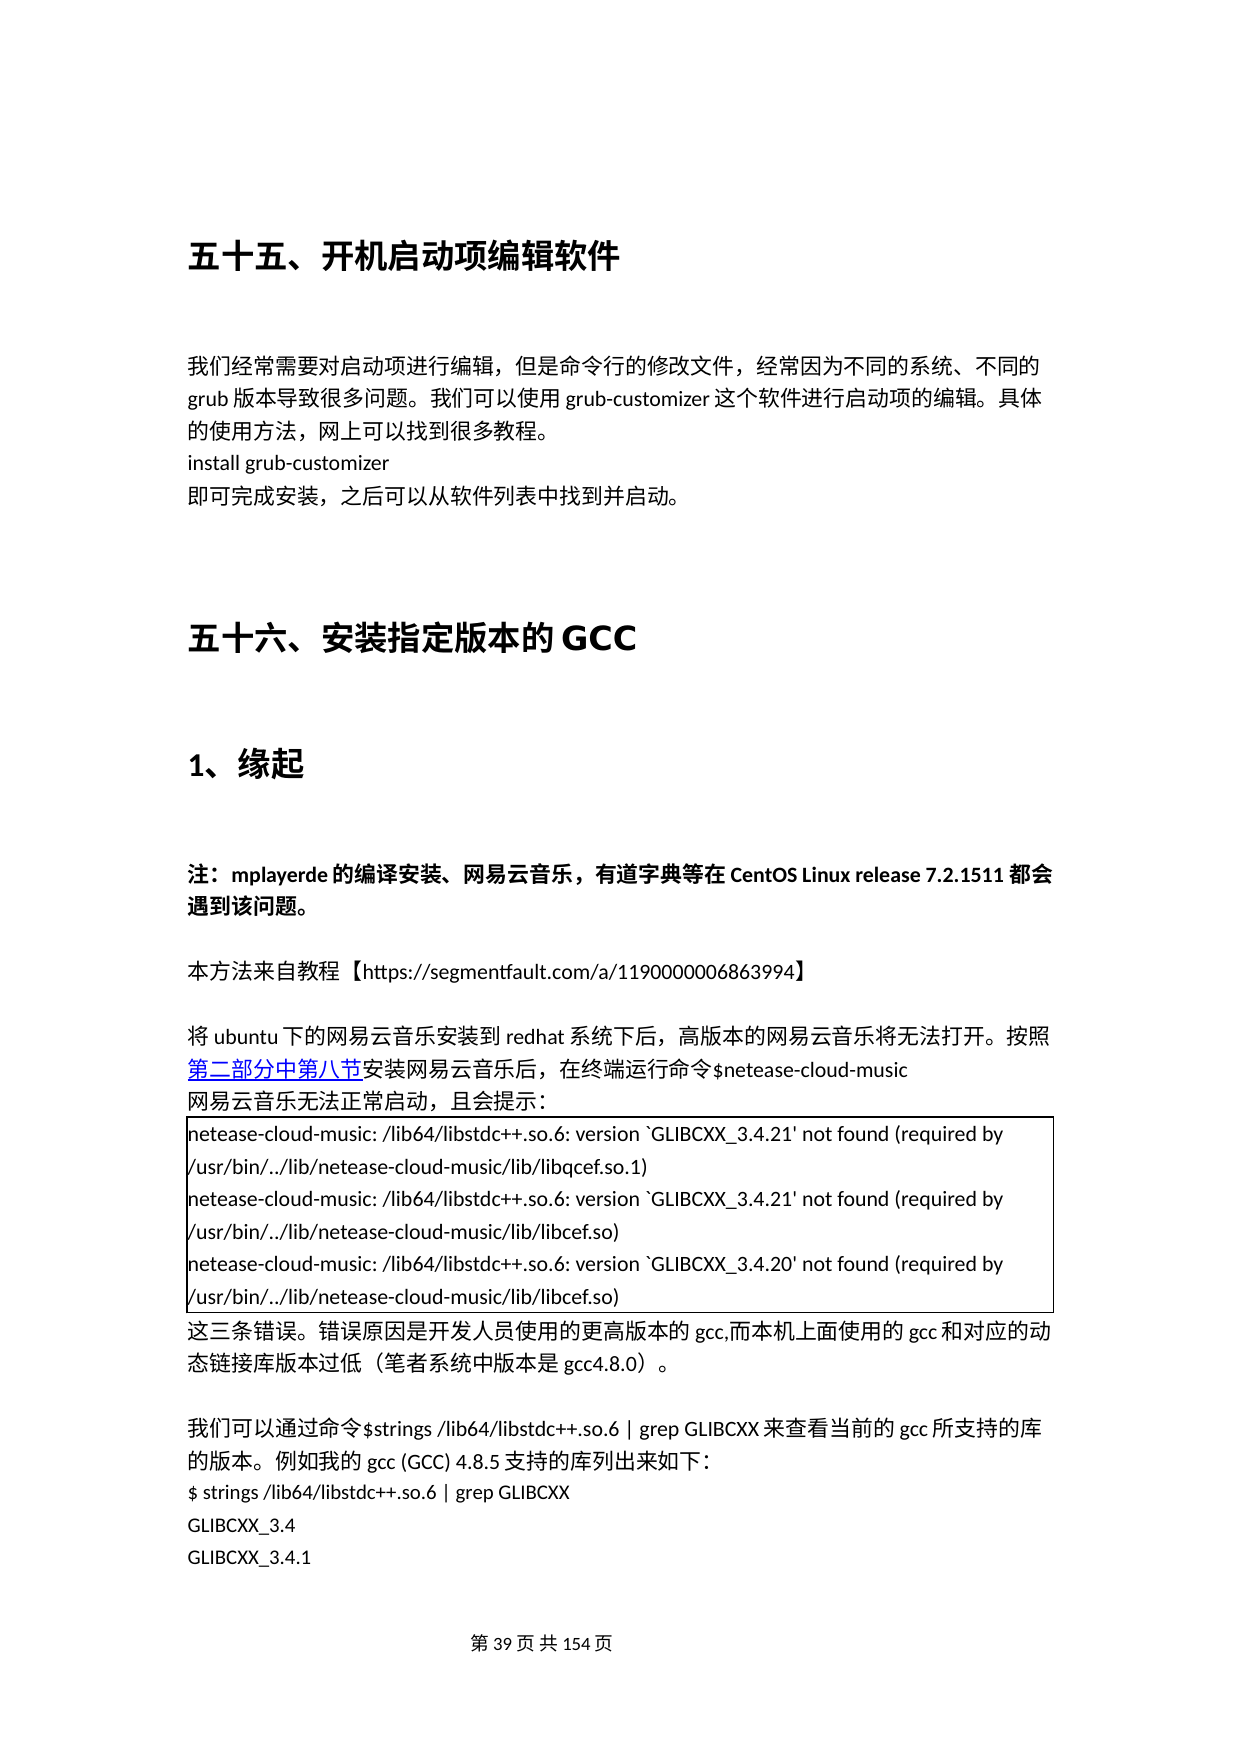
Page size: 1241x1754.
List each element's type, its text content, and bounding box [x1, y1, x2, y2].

text GLIBCXX_3.4.1 [187, 1541, 1053, 1573]
text netease-cloud-music: /lib64/libstdc++.so.6: version `GLIBCXX_3.4.21' not found (required by /usr/bin/../lib/netease-cloud-music/lib/libqcef.so.1) [188, 1118, 1053, 1182]
text 这三条错误。错误原因是开发人员使用的更高版本的gcc,而本机上面使用的gcc和对应的动态链接库版本过低（笔者系统中版本是gcc4.8.0）。 [187, 1313, 1053, 1378]
text GLIBCXX_3.4 [187, 1508, 1053, 1541]
text 将ubuntu下的网易云音乐安装到redhat系统下后，高版本的网易云音乐将无法打开。按照第二部分中第八节安装网易云音乐后，在终端运行命令$netease-cloud-music [187, 986, 1053, 1084]
text netease-cloud-music: /lib64/libstdc++.so.6: version `GLIBCXX_3.4.20' not found (required by /usr/bin/../lib/netease-cloud-music/lib/libcef.so) [188, 1246, 1053, 1312]
text 我们经常需要对启动项进行编辑，但是命令行的修改文件，经常因为不同的系统、不同的grub版本导致很多问题。我们可以使用grub-customizer这个软件进行启动项的编辑。具体的使用方法，网上可以找到很多教程。 [187, 348, 1053, 446]
subtitle 五十六、安装指定版本的GCC [187, 603, 1053, 668]
text 本方法来自教程【https://segmentfault.com/a/1190000006863994】 [187, 954, 1053, 986]
text $ strings /lib64/libstdc++.so.6 | grep GLIBCXX [187, 1476, 1053, 1508]
text 注：mplayerde的编译安装、网易云音乐，有道字典等在CentOS Linux release 7.2.1511 都会遇到该问题。 [187, 856, 1053, 921]
text 即可完成安装，之后可以从软件列表中找到并启动。 [187, 478, 1053, 511]
subtitle 1、缘起 [187, 730, 1053, 795]
text 网易云音乐无法正常启动，且会提示： [187, 1084, 1053, 1116]
text install grub-customizer [187, 446, 1053, 478]
text netease-cloud-music: /lib64/libstdc++.so.6: version `GLIBCXX_3.4.21' not found (required by /usr/bin/../lib/netease-cloud-music/lib/libcef.so) [188, 1182, 1053, 1246]
text 我们可以通过命令$strings /lib64/libstdc++.so.6 | grep GLIBCXX来查看当前的gcc所支持的库的版本。例如我的gcc (GCC) 4.8.5支持的库列出来如下： [187, 1411, 1053, 1476]
subtitle 五十五、开机启动项编辑软件 [187, 222, 1053, 287]
